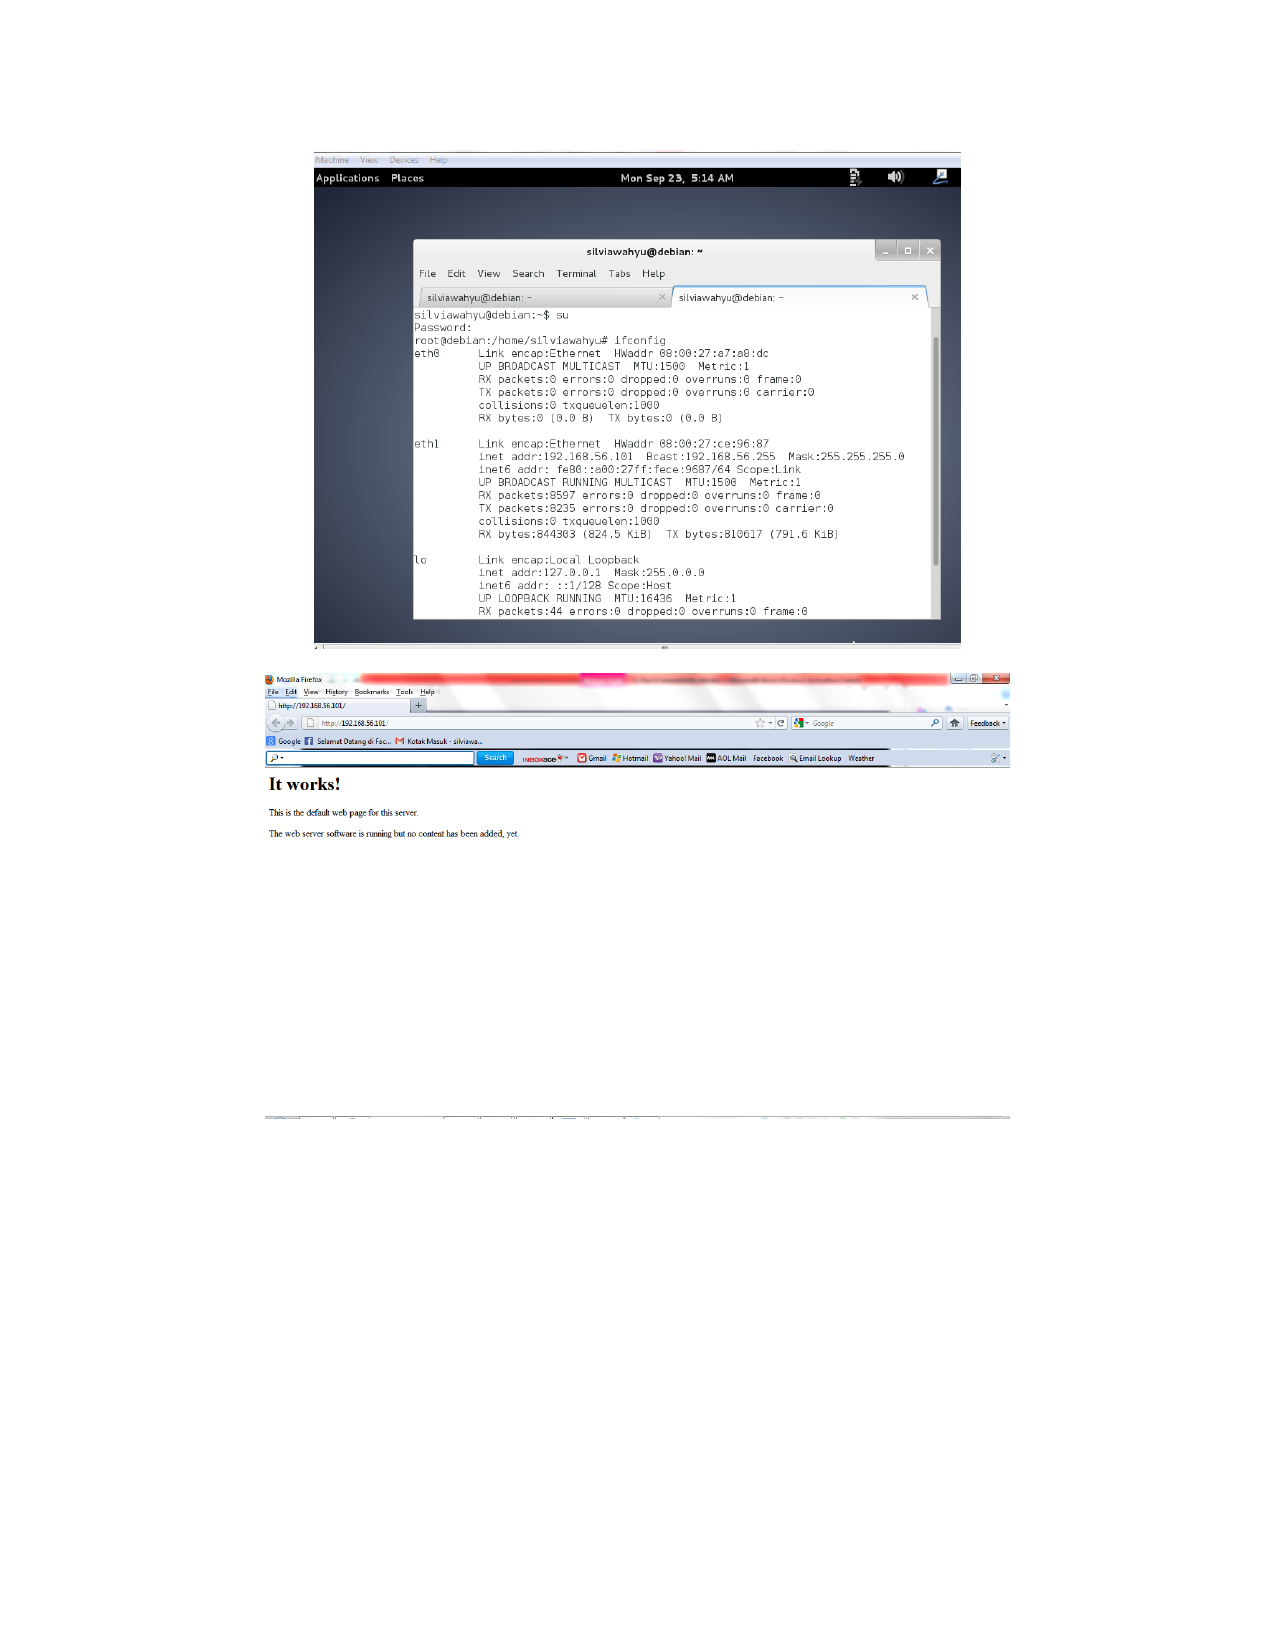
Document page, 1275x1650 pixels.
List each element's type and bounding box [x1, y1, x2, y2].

picture [265, 673, 1011, 1119]
picture [314, 150, 961, 649]
